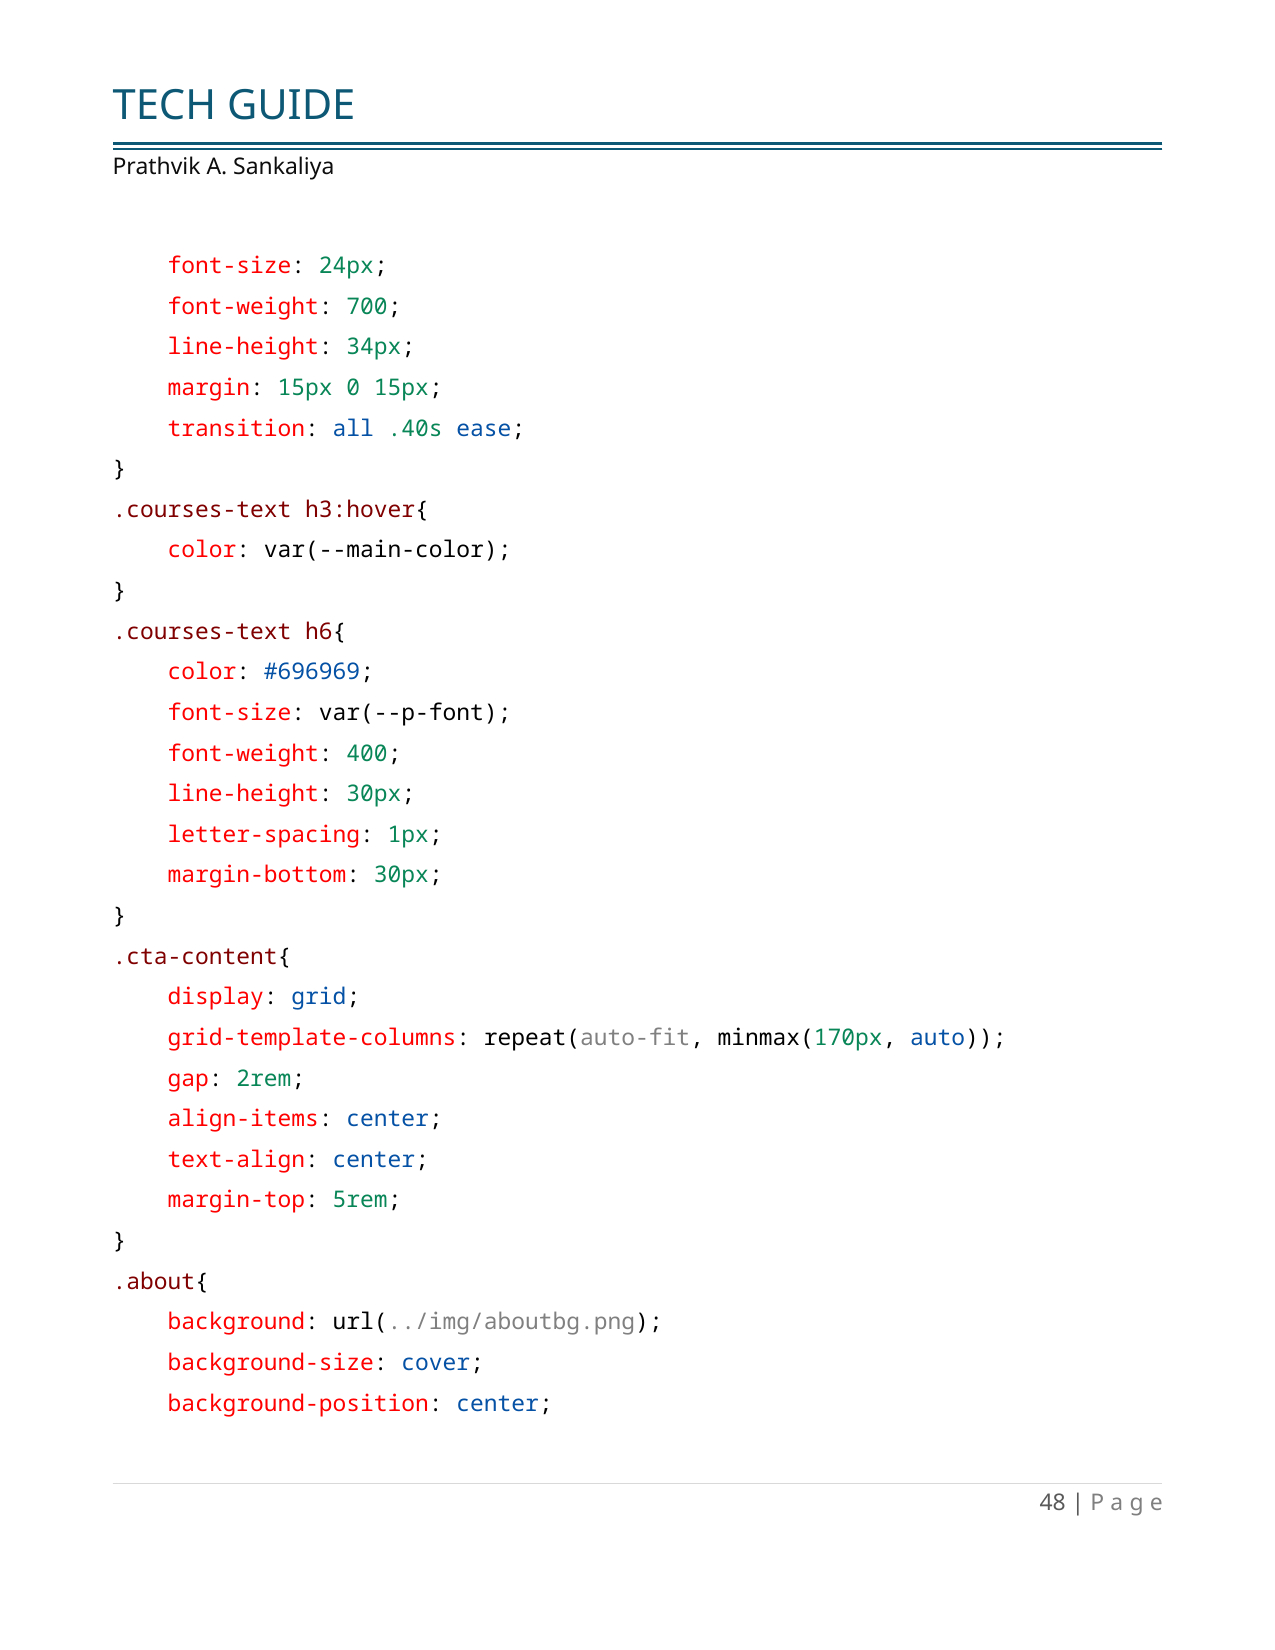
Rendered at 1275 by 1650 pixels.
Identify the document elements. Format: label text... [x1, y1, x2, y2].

text line-height: 34px; [112, 321, 1162, 361]
text .cta-content{ [112, 930, 1162, 971]
text margin-bottom: 30px; [112, 849, 1162, 889]
text gap: 2rem; [112, 1052, 1162, 1093]
text .courses-text h6{ [112, 605, 1162, 646]
text .courses-text h3:hover{ [112, 483, 1162, 524]
text background-position: center; [112, 1377, 1162, 1418]
text } [112, 564, 1162, 605]
text line-height: 30px; [112, 768, 1162, 808]
text text-align: center; [112, 1133, 1162, 1174]
text background-size: cover; [112, 1336, 1162, 1377]
text .about{ [112, 1255, 1162, 1296]
text align-items: center; [112, 1093, 1162, 1133]
text color: var(--main-color); [112, 524, 1162, 564]
text font-weight: 400; [112, 727, 1162, 768]
text font-weight: 700; [112, 280, 1162, 321]
text margin-top: 5rem; [112, 1174, 1162, 1214]
text grid-template-columns: repeat(auto-fit, minmax(170px, auto)); [112, 1011, 1162, 1052]
text font-size: 24px; [112, 239, 1162, 280]
text color: #696969; [112, 646, 1162, 686]
text } [112, 443, 1162, 483]
text background: url(../img/aboutbg.png); [112, 1296, 1162, 1336]
text } [112, 889, 1162, 930]
text display: grid; [112, 971, 1162, 1011]
text transition: all .40s ease; [112, 402, 1162, 443]
text font-size: var(--p-font); [112, 686, 1162, 727]
text } [112, 1214, 1162, 1255]
text margin: 15px 0 15px; [112, 361, 1162, 402]
text letter-spacing: 1px; [112, 808, 1162, 849]
